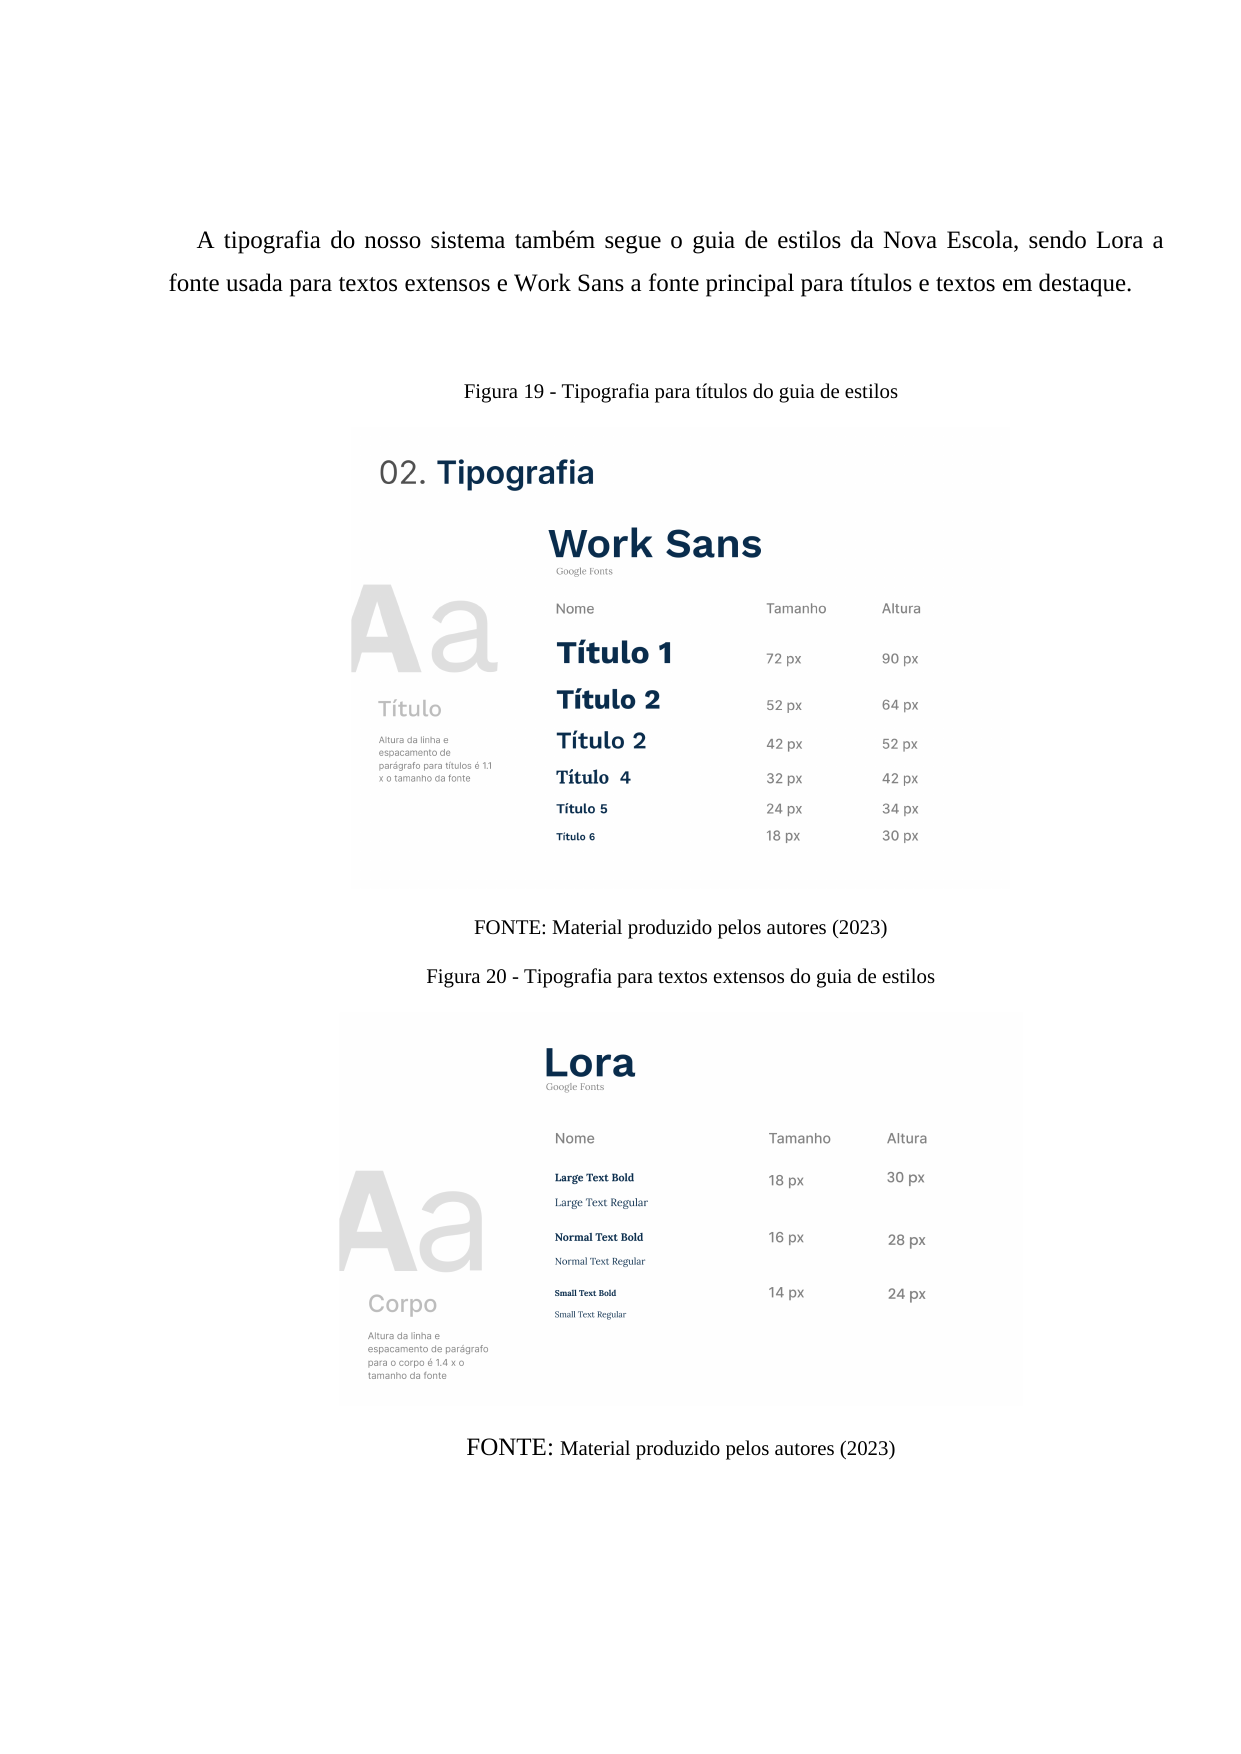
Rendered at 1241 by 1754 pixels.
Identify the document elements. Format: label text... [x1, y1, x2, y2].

text Figura 19 - Tipografia para títulos do guia de estilos [168, 379, 1165, 403]
picture [339, 1012, 1023, 1406]
text Figura 20 - Tipografia para textos extensos do guia de estilos [168, 964, 1165, 988]
text A tipografia do nosso sistema também segue o guia de estilos da Nova Escola, sendo Lora a fonte usada para textos extensos e Work Sans a fonte principal para títulos e textos em destaque. [168, 225, 1165, 297]
text FONTE: Material produzido pelos autores (2023) [168, 1432, 1165, 1461]
picture [351, 427, 1011, 889]
text FONTE: Material produzido pelos autores (2023) [168, 915, 1165, 939]
